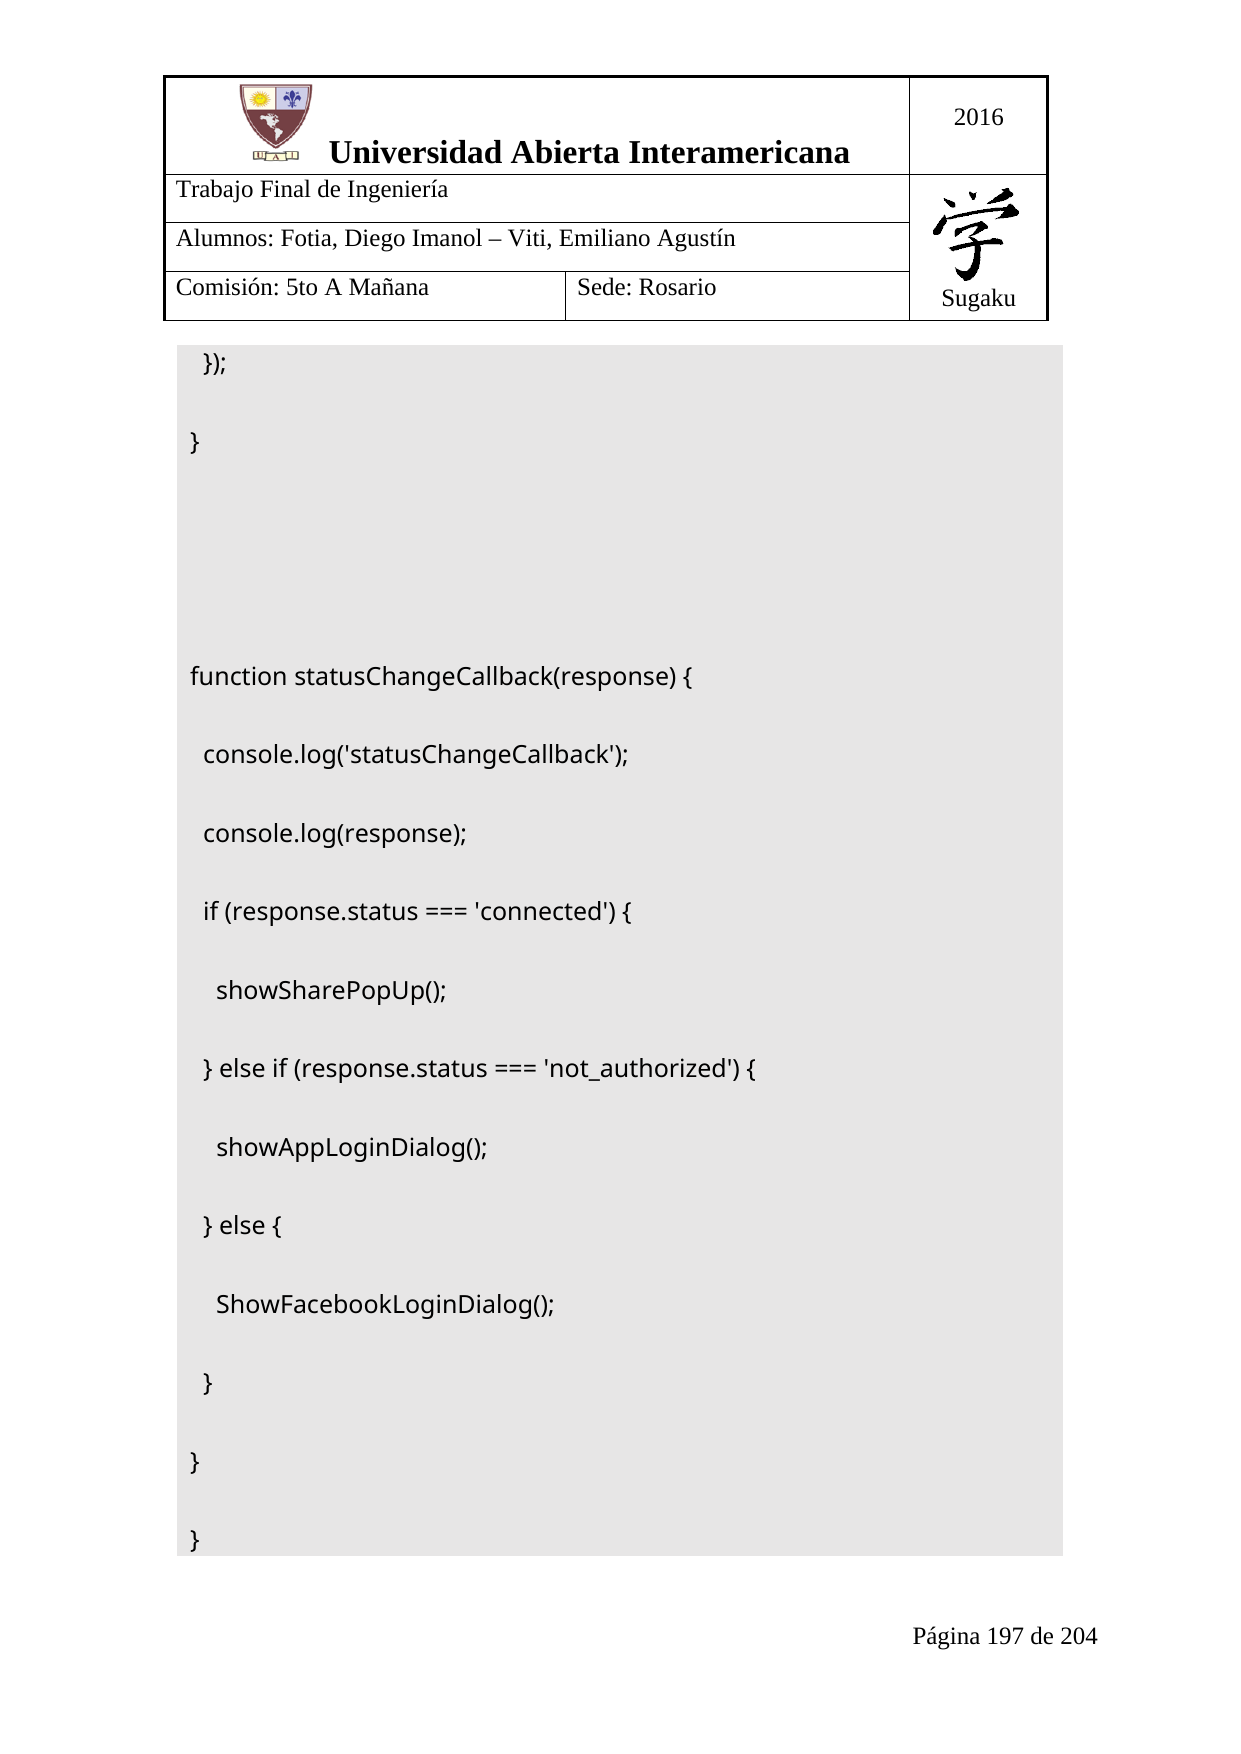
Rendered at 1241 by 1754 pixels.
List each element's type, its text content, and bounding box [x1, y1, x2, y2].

picture [927, 181, 1030, 284]
text }); [177, 345, 1063, 379]
text showSharePopUp(); [177, 972, 1063, 1007]
text console.log('statusChangeCallback'); [177, 737, 1063, 771]
text if (response.status === 'connected') { [177, 894, 1063, 928]
text } [177, 423, 1063, 457]
text } else { [177, 1208, 1063, 1242]
text console.log(response); [177, 816, 1063, 850]
picture [223, 78, 329, 164]
text showAppLoginDialog(); [177, 1129, 1063, 1163]
text } [177, 1522, 1063, 1556]
text } [177, 1365, 1063, 1399]
text ShowFacebookLoginDialog(); [177, 1286, 1063, 1320]
text } [177, 1443, 1063, 1477]
text } else if (response.status === 'not_authorized') { [177, 1051, 1063, 1085]
text function statusChangeCallback(response) { [177, 659, 1063, 693]
